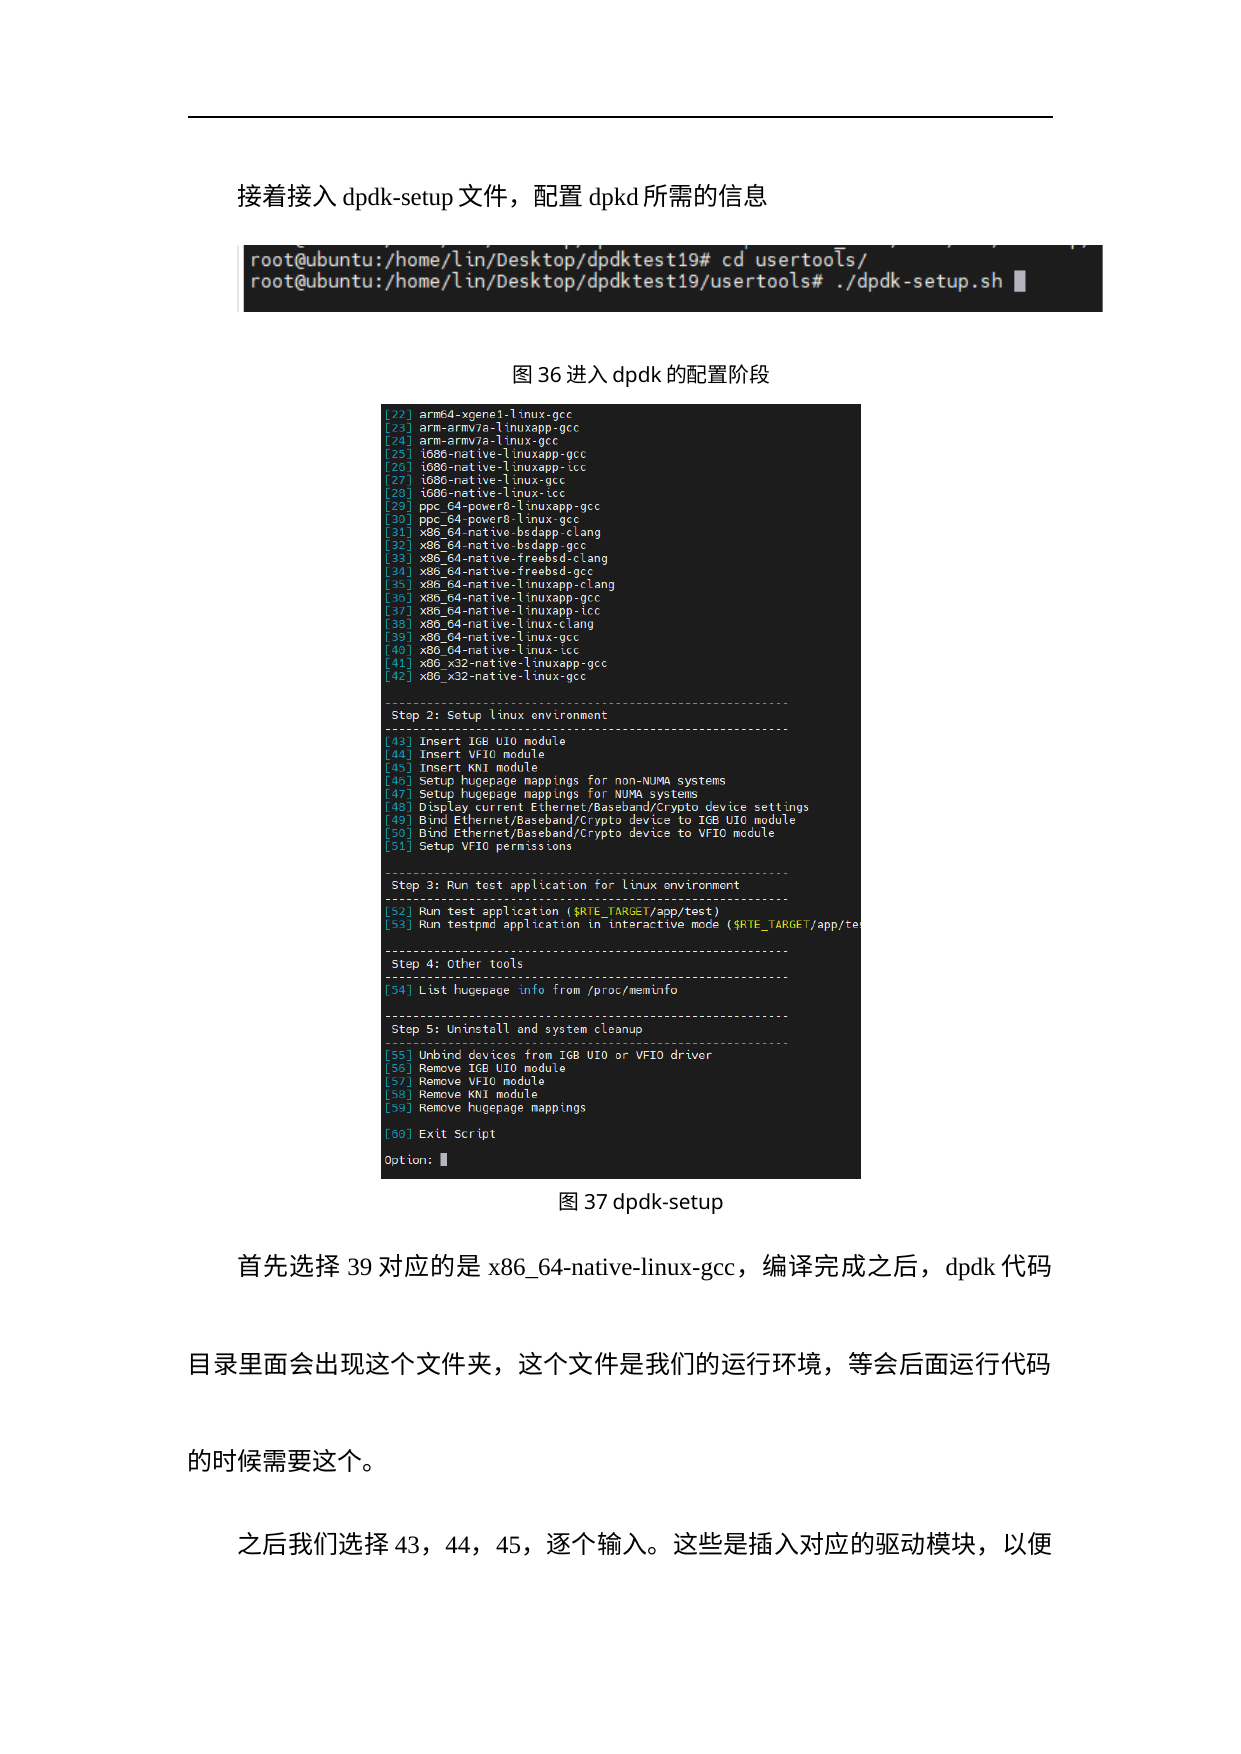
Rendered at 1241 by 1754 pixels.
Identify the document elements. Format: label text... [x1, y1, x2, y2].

text 首先选择39对应的是x86_64-native-linux-gcc，编译完成之后，dpdk代码目录里面会出现这个文件夹，这个文件是我们的运行环境，等会后面运行代码的时候需要这个。 [187, 1232, 1053, 1492]
text 图 36 进入dpdk的配置阶段 [187, 357, 1053, 389]
picture [237, 245, 1103, 312]
text 接着接入dpdk-setup文件，配置dpkd所需的信息 [187, 162, 1053, 227]
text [187, 1510, 1053, 1575]
picture [379, 404, 861, 1179]
text 图 37 dpdk-setup [187, 1184, 1053, 1217]
